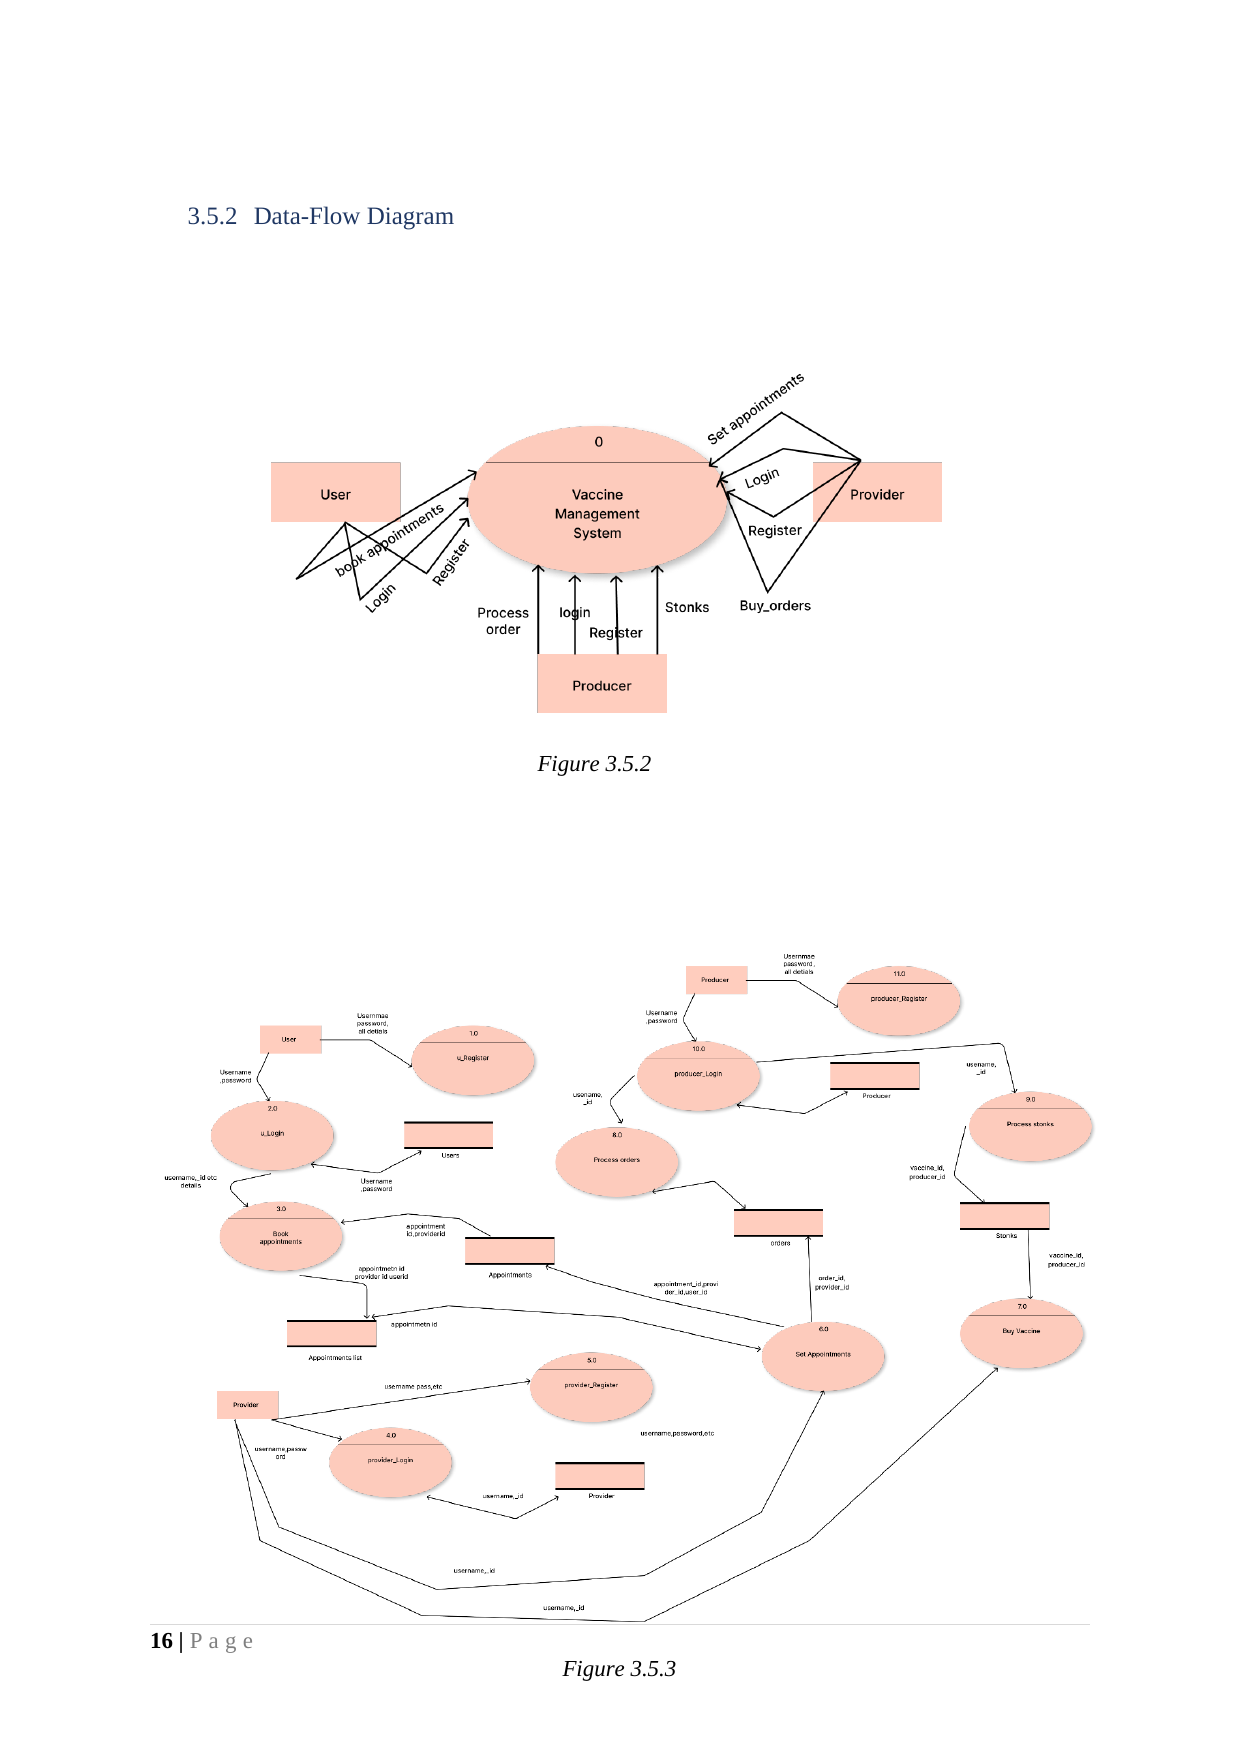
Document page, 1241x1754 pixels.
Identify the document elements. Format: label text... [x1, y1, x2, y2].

subtitle Data-Flow Diagram [187, 201, 1090, 229]
